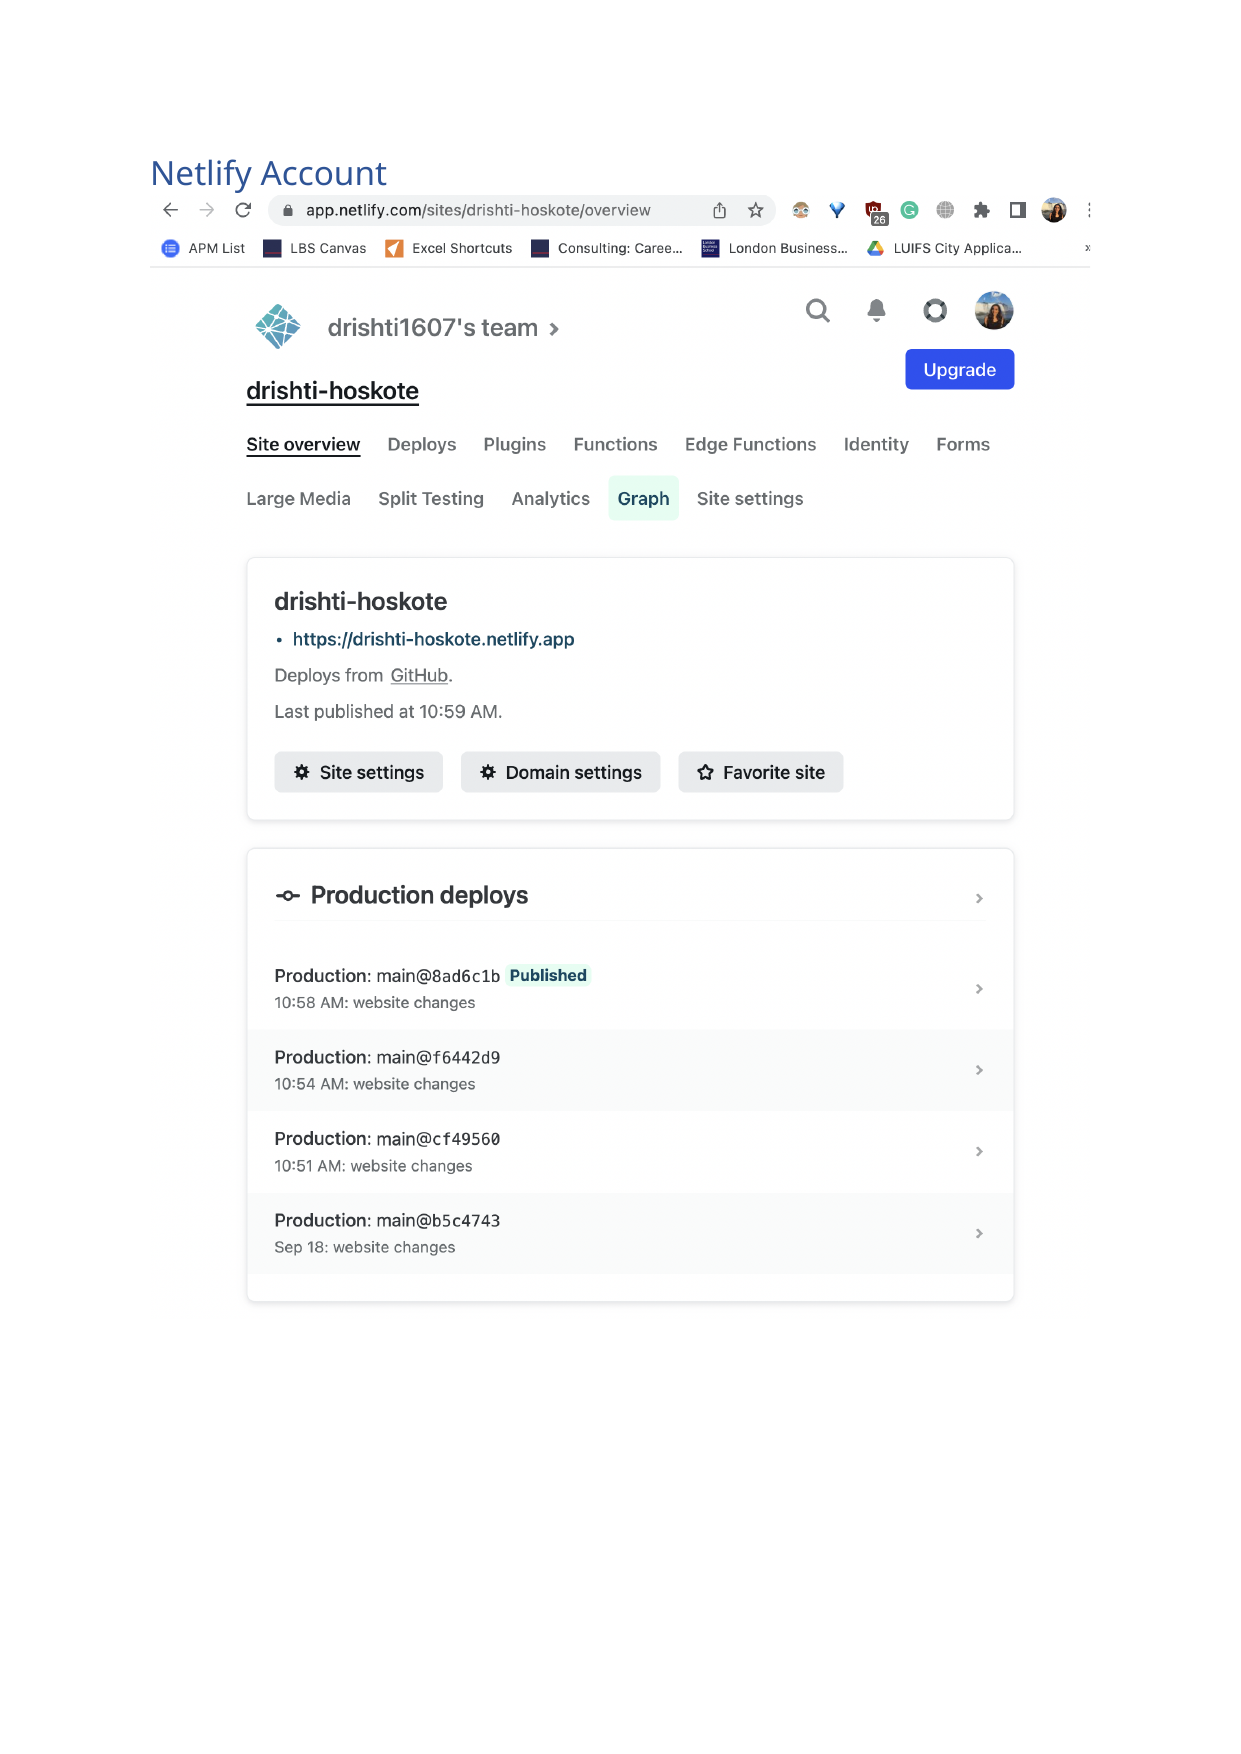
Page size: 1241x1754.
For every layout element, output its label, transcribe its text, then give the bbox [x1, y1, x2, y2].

subtitle Netlify Account [150, 150, 1090, 195]
picture [150, 195, 1091, 1319]
